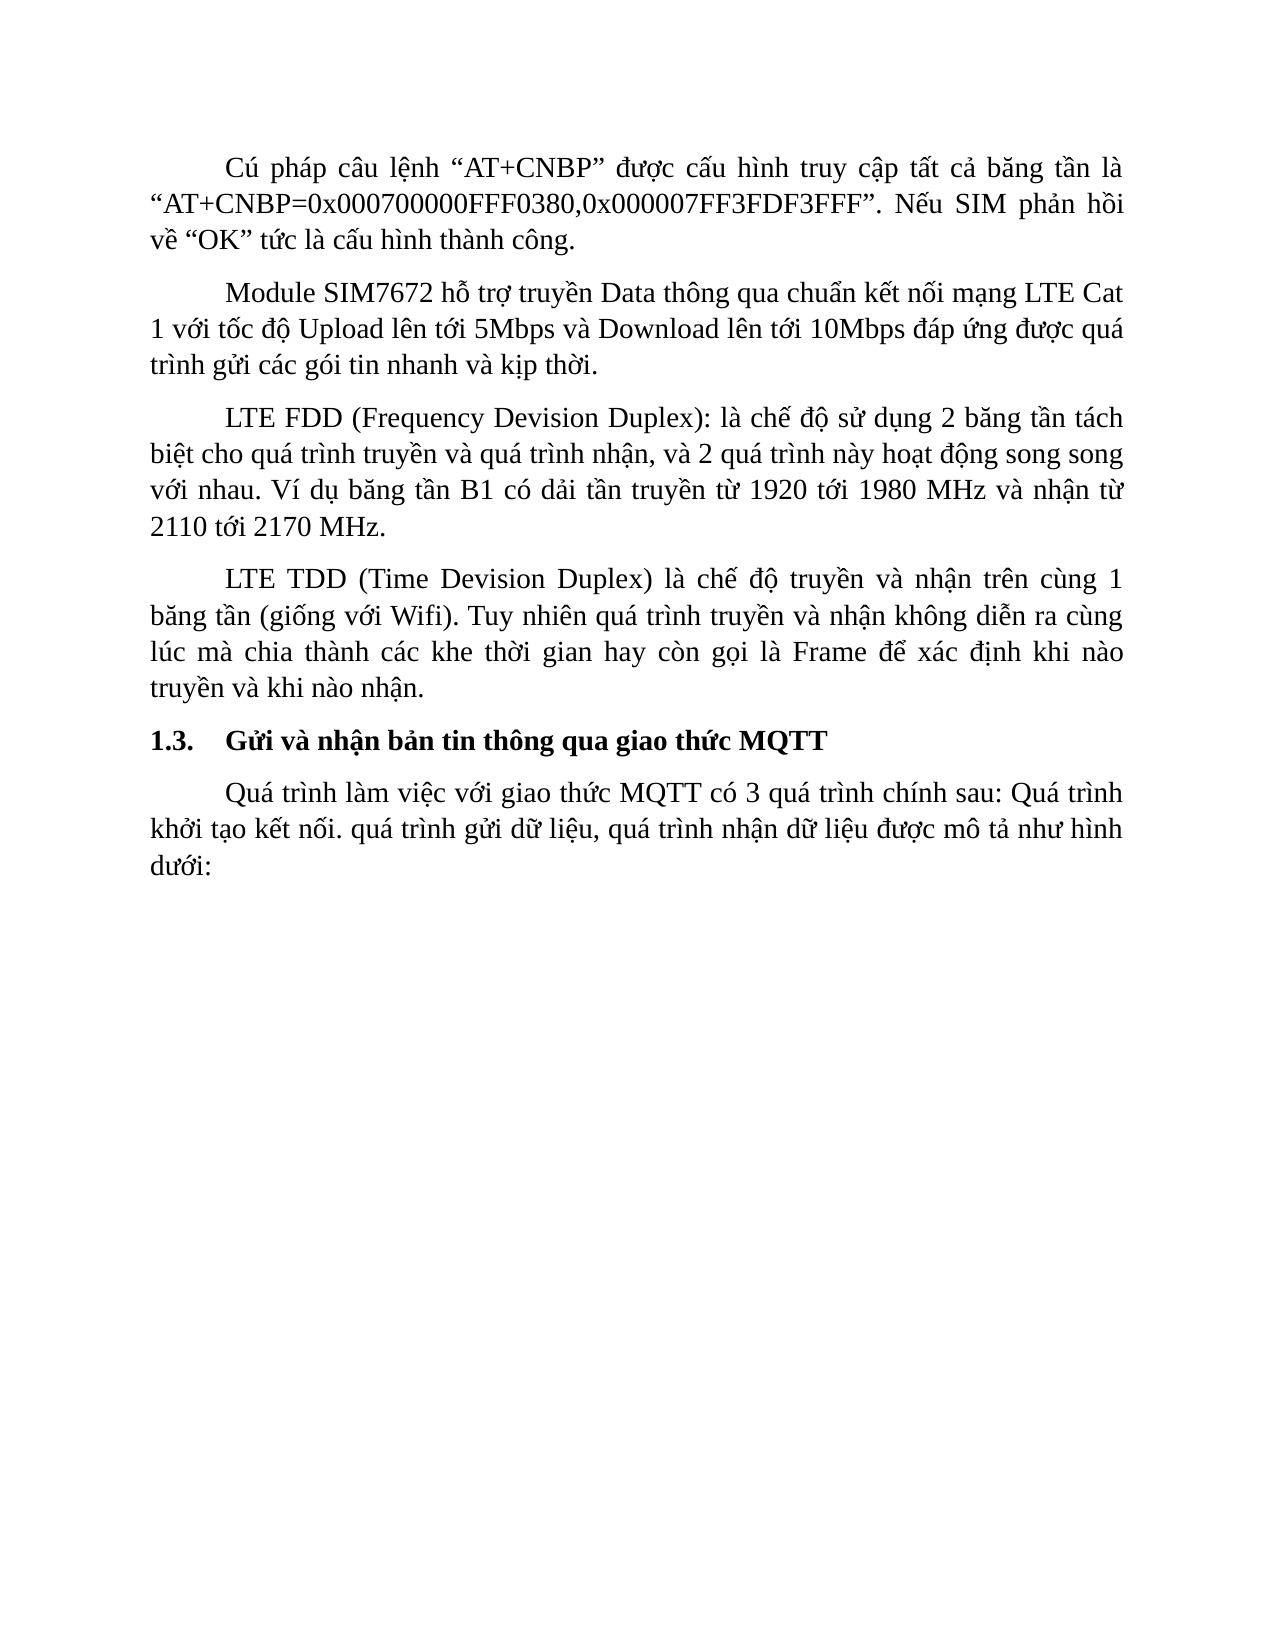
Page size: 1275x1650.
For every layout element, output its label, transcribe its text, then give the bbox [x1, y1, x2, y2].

text Quá trình làm việc với giao thức MQTT có 3 quá trình chính sau: Quá trình khởi tạo kết nối. quá trình gửi dữ liệu, quá trình nhận dữ liệu được mô tả như hình dưới: [150, 776, 1125, 881]
text LTE TDD (Time Devision Duplex) là chế độ truyền và nhận trên cùng 1 băng tần (giống với Wifi). Tuy nhiên quá trình truyền và nhận không diễn ra cùng lúc mà chia thành các khe thời gian hay còn gọi là Frame để xác định khi nào truyền và khi nào nhận. [150, 561, 1125, 703]
text Cú pháp câu lệnh “AT+CNBP” được cấu hình truy cập tất cả băng tần là “AT+CNBP=0x000700000FFF0380,0x000007FF3FDF3FFF”. Nếu SIM phản hồi về “OK” tức là cấu hình thành công. [150, 150, 1125, 256]
list Gửi và nhận bản tin thông qua giao thức MQTT [150, 723, 1125, 756]
text Module SIM7672 hỗ trợ truyền Data thông qua chuẩn kết nối mạng LTE Cat 1 với tốc độ Upload lên tới 5Mbps và Download lên tới 10Mbps đáp ứng được quá trình gửi các gói tin nhanh và kịp thời. [150, 275, 1125, 381]
text LTE FDD (Frequency Devision Duplex): là chế độ sử dụng 2 băng tần tách biệt cho quá trình truyền và quá trình nhận, và 2 quá trình này hoạt động song song với nhau. Ví dụ băng tần B1 có dải tần truyền từ 1920 tới 1980 MHz và nhận từ 2110 tới 2170 MHz. [150, 400, 1125, 542]
